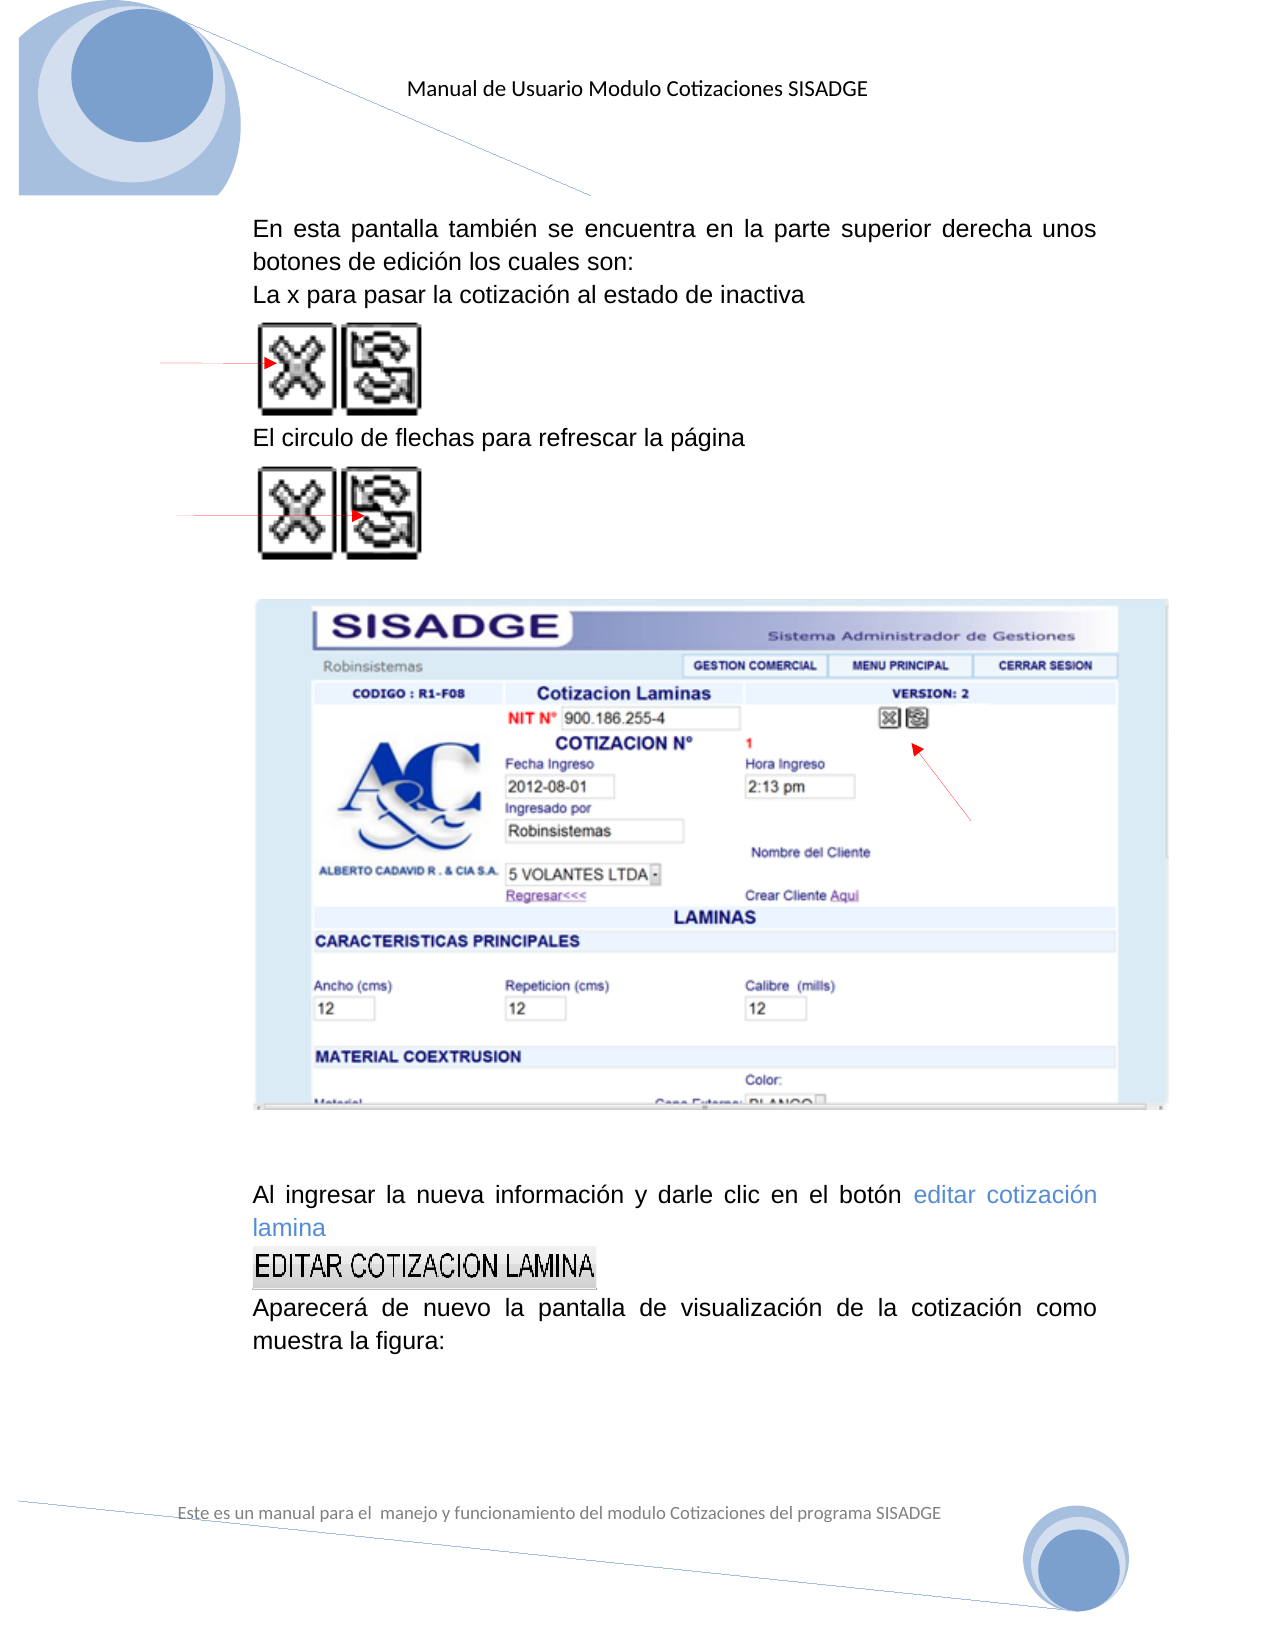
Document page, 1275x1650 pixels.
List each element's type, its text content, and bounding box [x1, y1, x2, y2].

list Al ingresar la nueva información y darle clic en el botón editar cotización lamina [252, 1180, 1098, 1242]
picture [252, 1246, 599, 1290]
list El circulo de flechas para refrescar la página [252, 423, 1098, 452]
list Aparecerá de nuevo la pantalla de visualización de la cotización como muestra la figura: [252, 1293, 1098, 1355]
picture [252, 599, 1169, 1110]
list La x para pasar la cotización al estado de inactiva [252, 280, 1098, 308]
picture [252, 312, 431, 419]
picture [252, 456, 431, 563]
list En esta pantalla también se encuentra en la parte superior derecha unos botones de edición los cuales son: [252, 214, 1098, 275]
